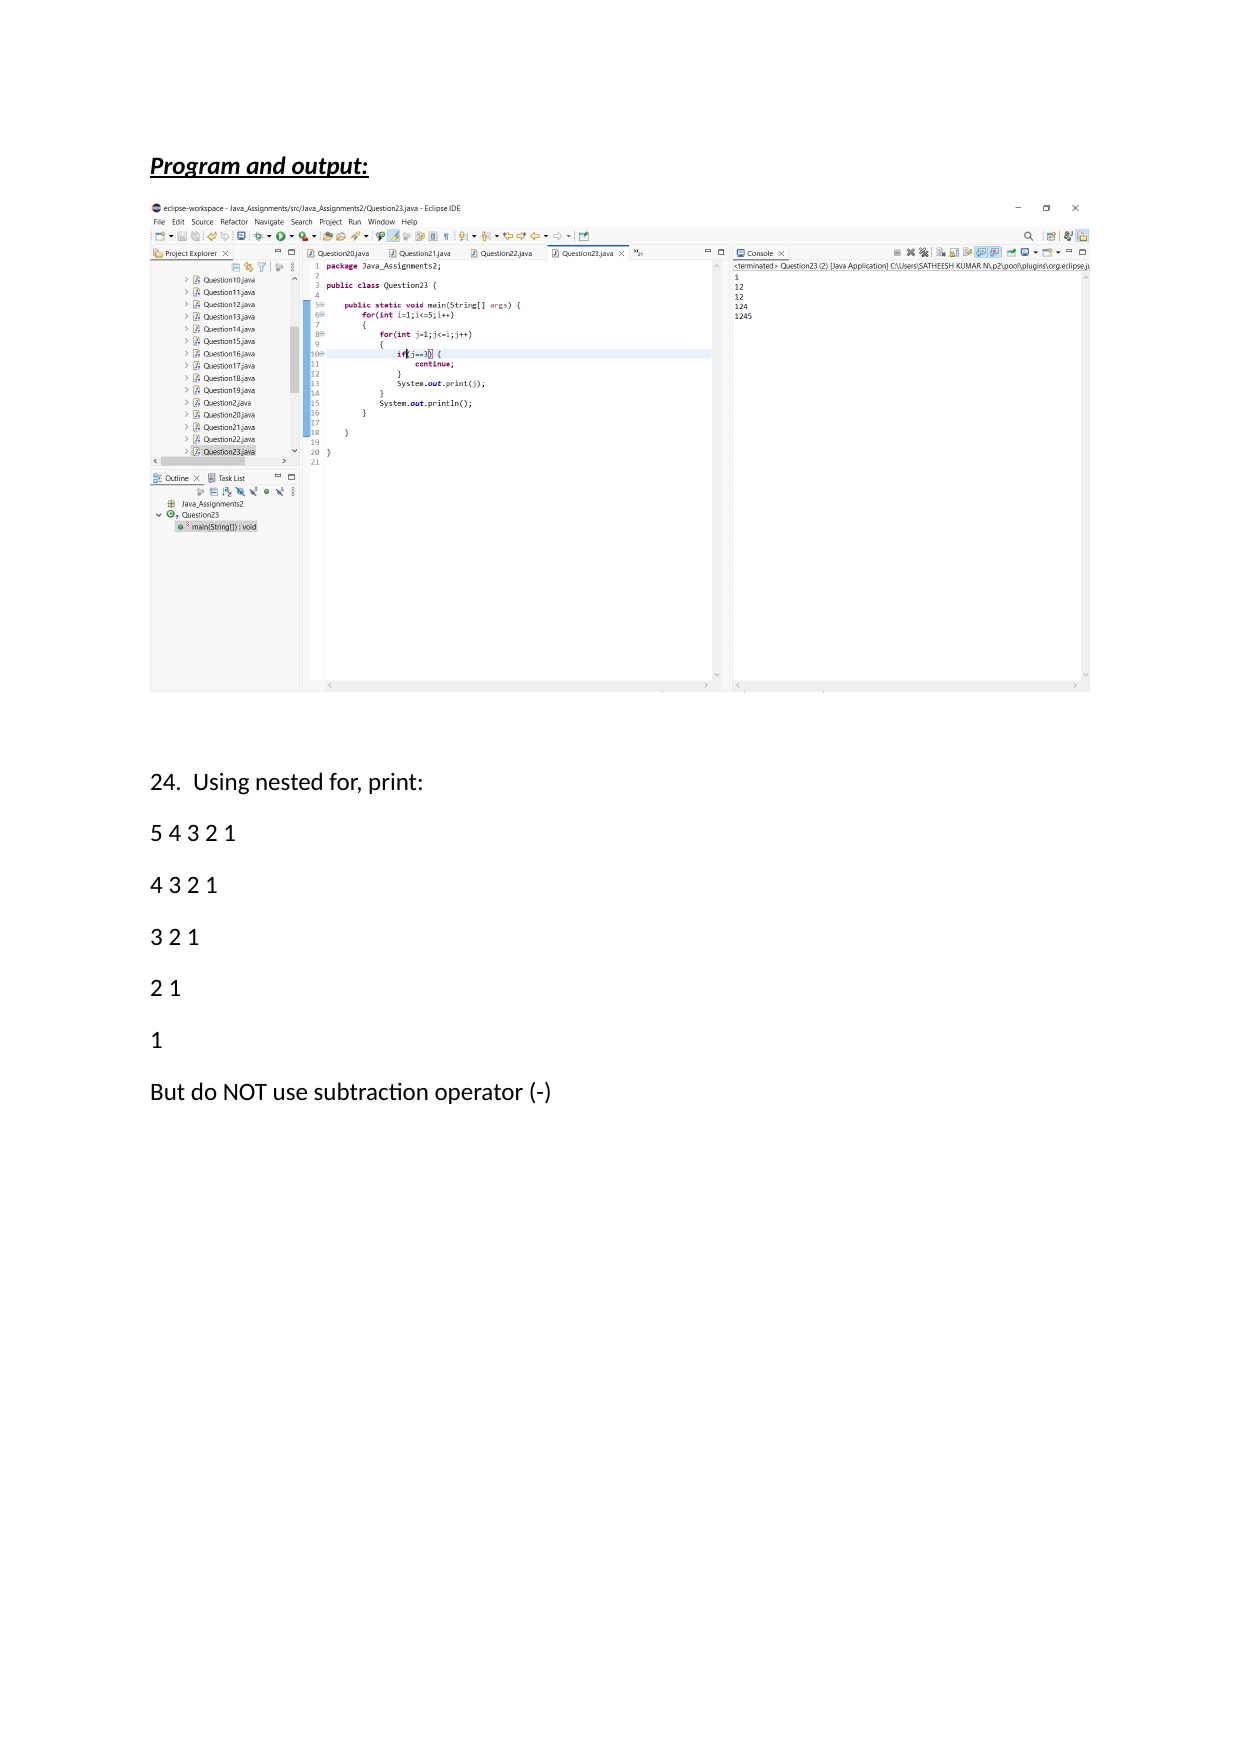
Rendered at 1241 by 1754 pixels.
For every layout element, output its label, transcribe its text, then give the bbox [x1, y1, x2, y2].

text 1 [150, 1024, 1090, 1054]
text 3 2 1 [150, 921, 1090, 951]
text But do NOT use subtraction operator (-) [150, 1076, 1090, 1106]
text 24. Using nested for, print: [150, 766, 1090, 796]
text 4 3 2 1 [150, 869, 1090, 899]
picture [150, 201, 1091, 693]
text Program and output: [150, 150, 1090, 181]
text 2 1 [150, 972, 1090, 1003]
text 5 4 3 2 1 [150, 817, 1090, 848]
